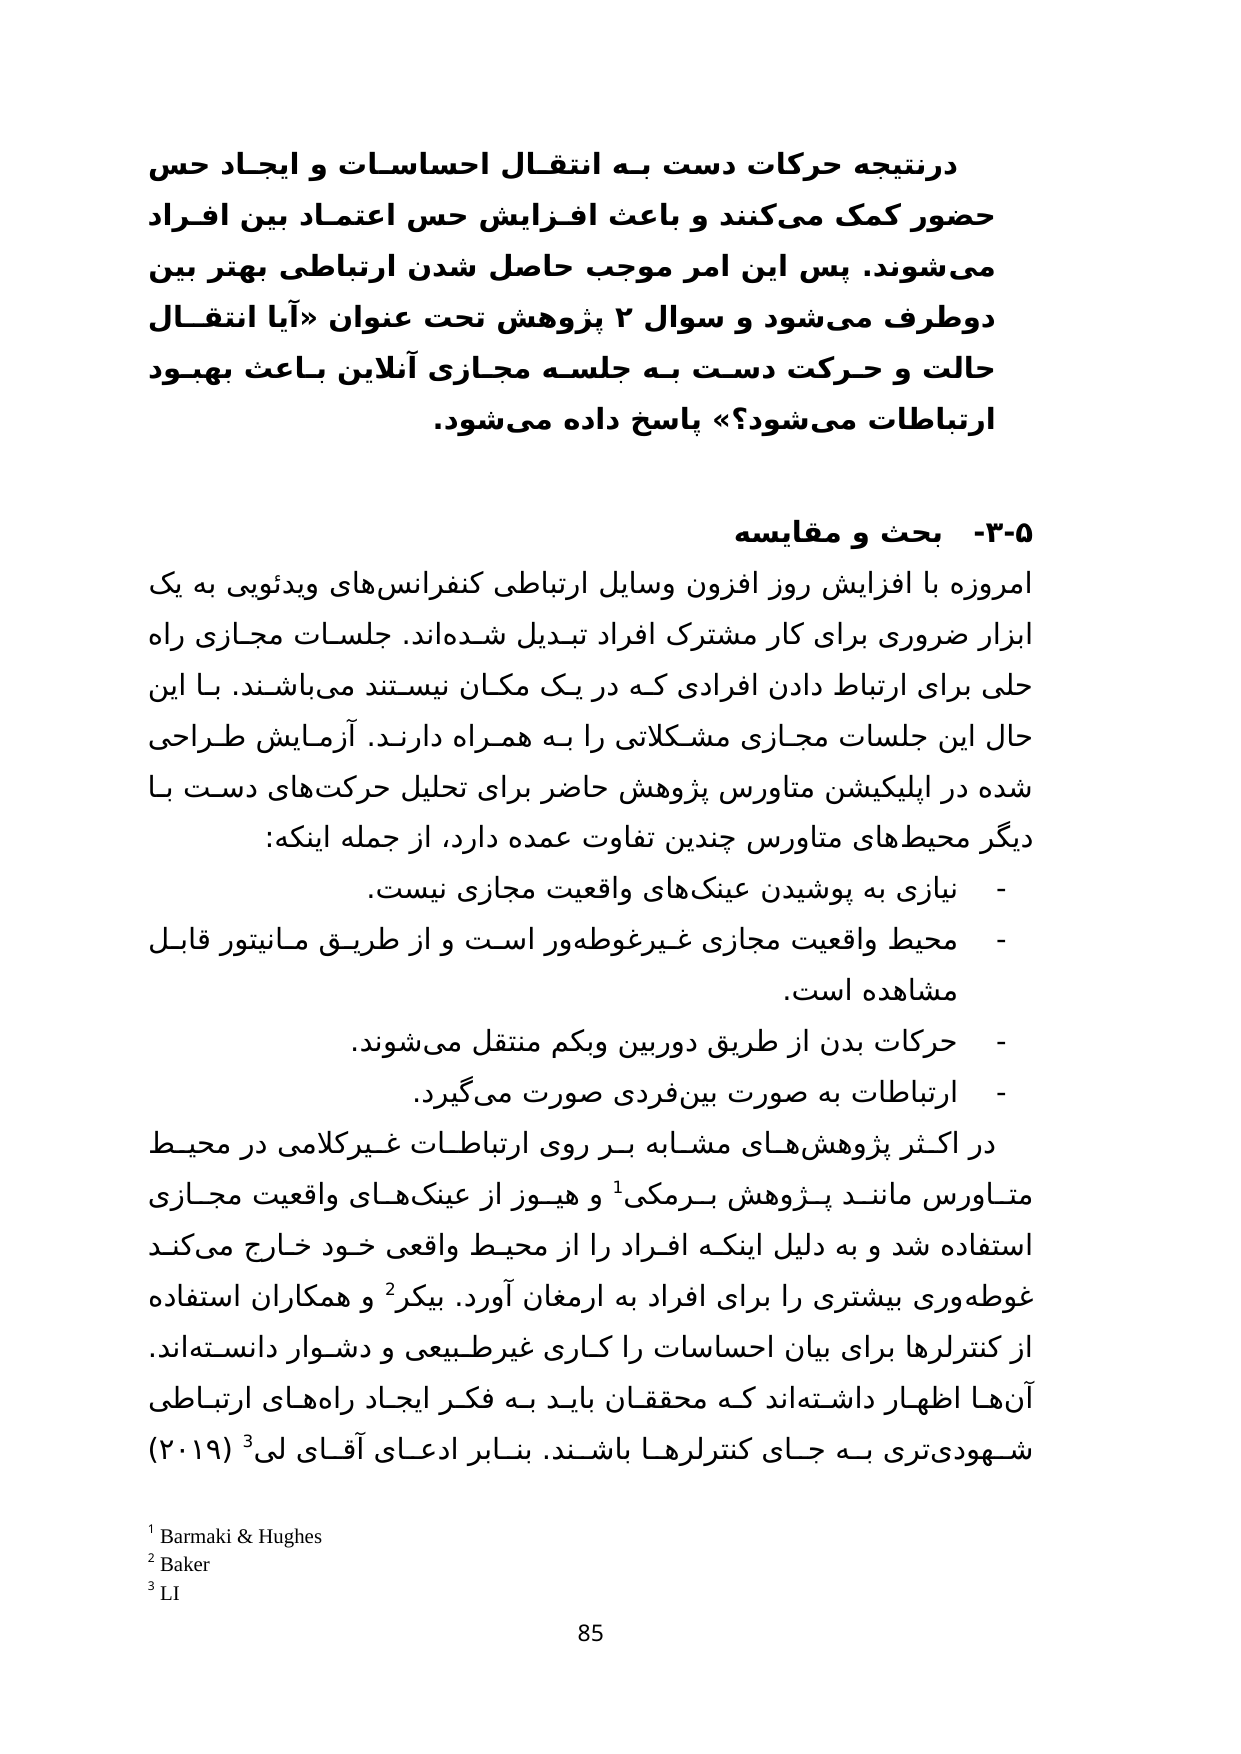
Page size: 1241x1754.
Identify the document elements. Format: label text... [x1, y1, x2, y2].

list درنتیجه حرکات دست به انتقال احساسات و ایجاد حس حضور کمک می‌کنند و باعث افزایش حس اعتماد بین افراد می‌شوند. پس این امر موجب حاصل شدن ارتباطی بهتر بین دوطرف می‌شود و سوال ۲ پژوهش تحت عنوان «آیا انتقال حالت و حرکت دست به جلسه مجازی آنلاین باعث بهبود ارتباطات می‌شود؟» پاسخ داده می‌شود. [148, 148, 996, 436]
list محیط واقعیت مجازی غیرغوطه‌ور است و از طریق مانیتور قابل مشاهده است. [148, 923, 996, 1008]
list حرکات بدن از طریق دوربین وبکم منتقل می‌شوند. [148, 1024, 996, 1058]
text ۳-۵- بحث و مقایسه [148, 515, 1033, 549]
text امروزه با افزایش روز افزون وسایل ارتباطی کنفرانس‌های ویدئویی به یک ابزار ضروری برای کار مشترک افراد تبدیل شده‌اند. جلسات مجازی راه حلی برای ارتباط دادن افرادی که در یک مکان نیستند می‌باشند. با این حال این جلسات مجازی مشکلاتی را به همراه دارند. آزمایش طراحی شده در اپلیکیشن متاورس پژوهش حاضر برای تحلیل حرکت‌های دست با دیگر محیط‌های متاورس چندین تفاوت عمده دارد، از جمله اینکه: [148, 566, 1033, 855]
list ارتباطات به صورت بین‌فردی صورت می‌گیرد. [148, 1076, 996, 1109]
list نیازی به پوشیدن عینک‌های واقعیت مجازی نیست. [148, 872, 996, 906]
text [148, 1126, 1033, 1466]
